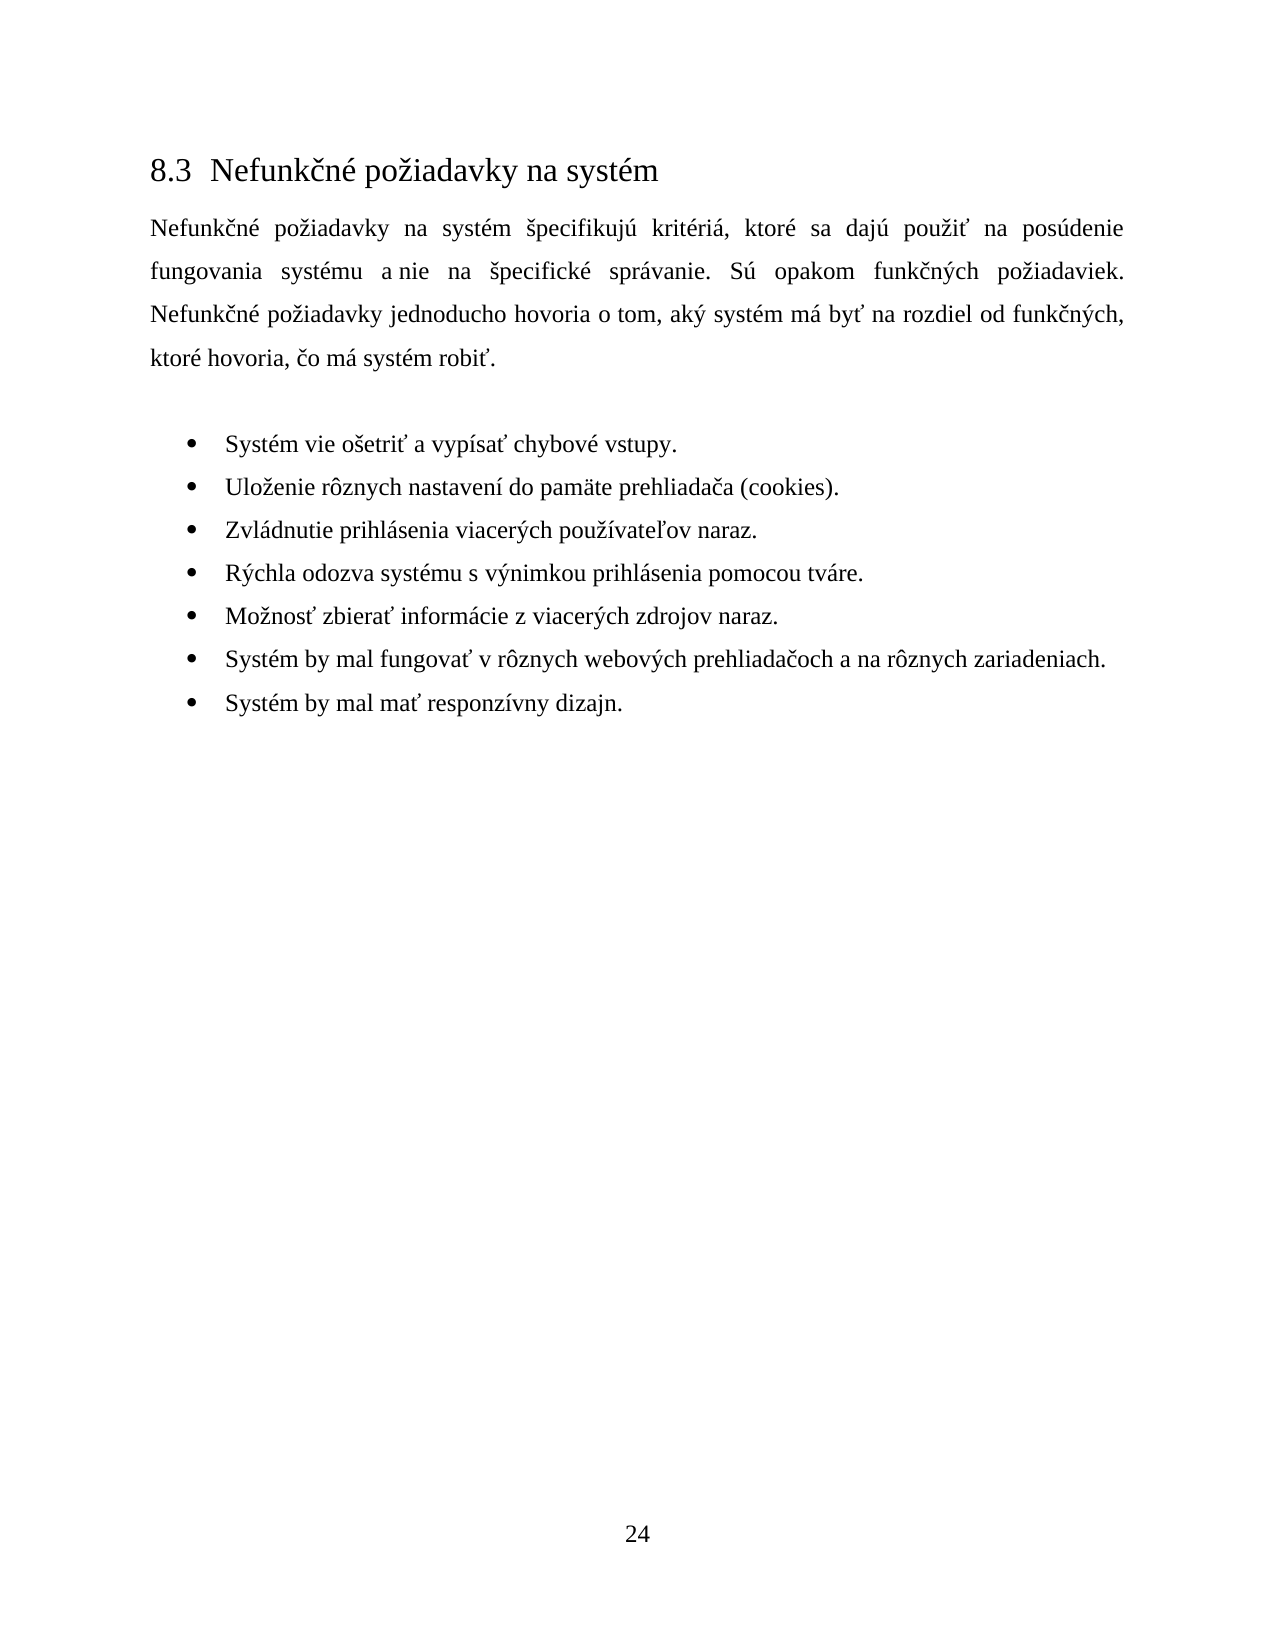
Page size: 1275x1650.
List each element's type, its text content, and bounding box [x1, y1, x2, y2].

list Systém vie ošetriť a vypísať chybové vstupy. [187, 429, 1125, 458]
list Možnosť zbierať informácie z viacerých zdrojov naraz. [187, 601, 1125, 630]
list Systém by mal mať responzívny dizajn. [187, 688, 1125, 716]
subtitle Nefunkčné požiadavky na systém [150, 150, 1125, 188]
list Zvládnutie prihlásenia viacerých používateľov naraz. [187, 515, 1125, 544]
list Uloženie rôznych nastavení do pamäte prehliadača (cookies). [187, 472, 1125, 501]
text Nefunkčné požiadavky na systém špecifikujú kritériá, ktoré sa dajú použiť na posúdenie fungovania systému a nie na špecifické správanie. Sú opakom funkčných požiadaviek. Nefunkčné požiadavky jednoducho hovoria o tom, aký systém má byť na rozdiel od funkčných, ktoré hovoria, čo má systém robiť. [150, 213, 1125, 371]
list Rýchla odozva systému s výnimkou prihlásenia pomocou tváre. [187, 558, 1125, 587]
list Systém by mal fungovať v rôznych webových prehliadačoch a na rôznych zariadeniach. [187, 644, 1125, 673]
